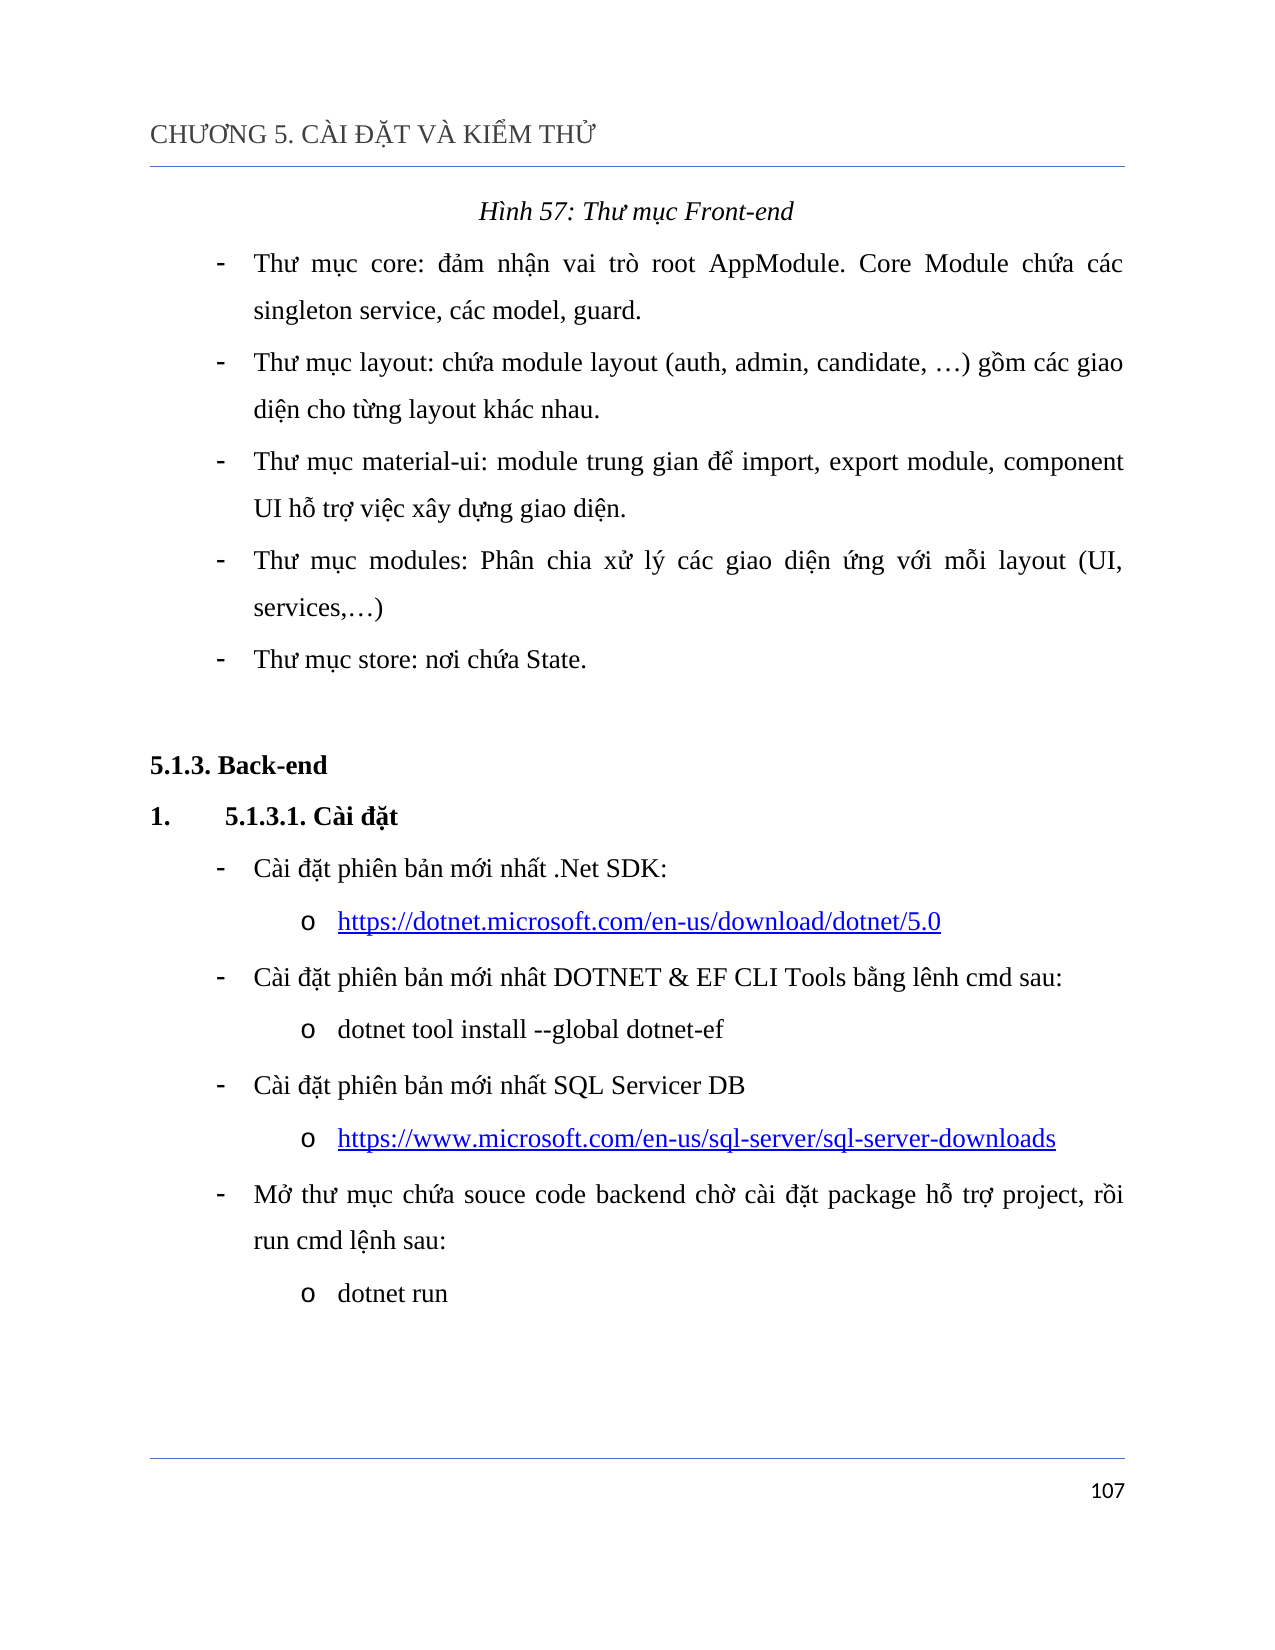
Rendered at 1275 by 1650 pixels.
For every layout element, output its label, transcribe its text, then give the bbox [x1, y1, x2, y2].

list Cài đặt phiên bản mới nhất SQL Servicer DB [216, 1069, 1125, 1101]
list dotnet run [300, 1277, 1125, 1310]
list Thư mục modules: Phân chia xử lý các giao diện ứng với mỗi layout (UI, services,…) [216, 544, 1125, 622]
list https://dotnet.microsoft.com/en-us/download/dotnet/5.0 [300, 905, 1125, 938]
list Thư mục material-ui: module trung gian để import, export module, component UI hỗ trợ việc xây dựng giao diện. [216, 445, 1125, 523]
text Hình 57: Thư mục Front-end [150, 195, 1125, 226]
list Mở thư mục chứa souce code backend chờ cài đặt package hỗ trợ project, rồi run cmd lệnh sau: [216, 1178, 1125, 1256]
list Thư mục core: đảm nhận vai trò root AppModule. Core Module chứa các singleton service, các model, guard. [216, 247, 1125, 325]
list Thư mục layout: chứa module layout (auth, admin, candidate, …) gồm các giao diện cho từng layout khác nhau. [216, 346, 1125, 424]
subtitle 5.1.3.1. Cài đặt [150, 800, 1125, 831]
list https://www.microsoft.com/en-us/sql-server/sql-server-downloads [300, 1122, 1125, 1155]
subtitle 5.1.3. Back-end [150, 749, 1125, 780]
list dotnet tool install --global dotnet-ef [300, 1013, 1125, 1047]
list Cài đặt phiên bản mới nhất .Net SDK: [216, 852, 1125, 884]
list Thư mục store: nơi chứa State. [216, 644, 1125, 675]
list Cài đặt phiên bản mới nhât DOTNET & EF CLI Tools bằng lênh cmd sau: [216, 961, 1125, 992]
